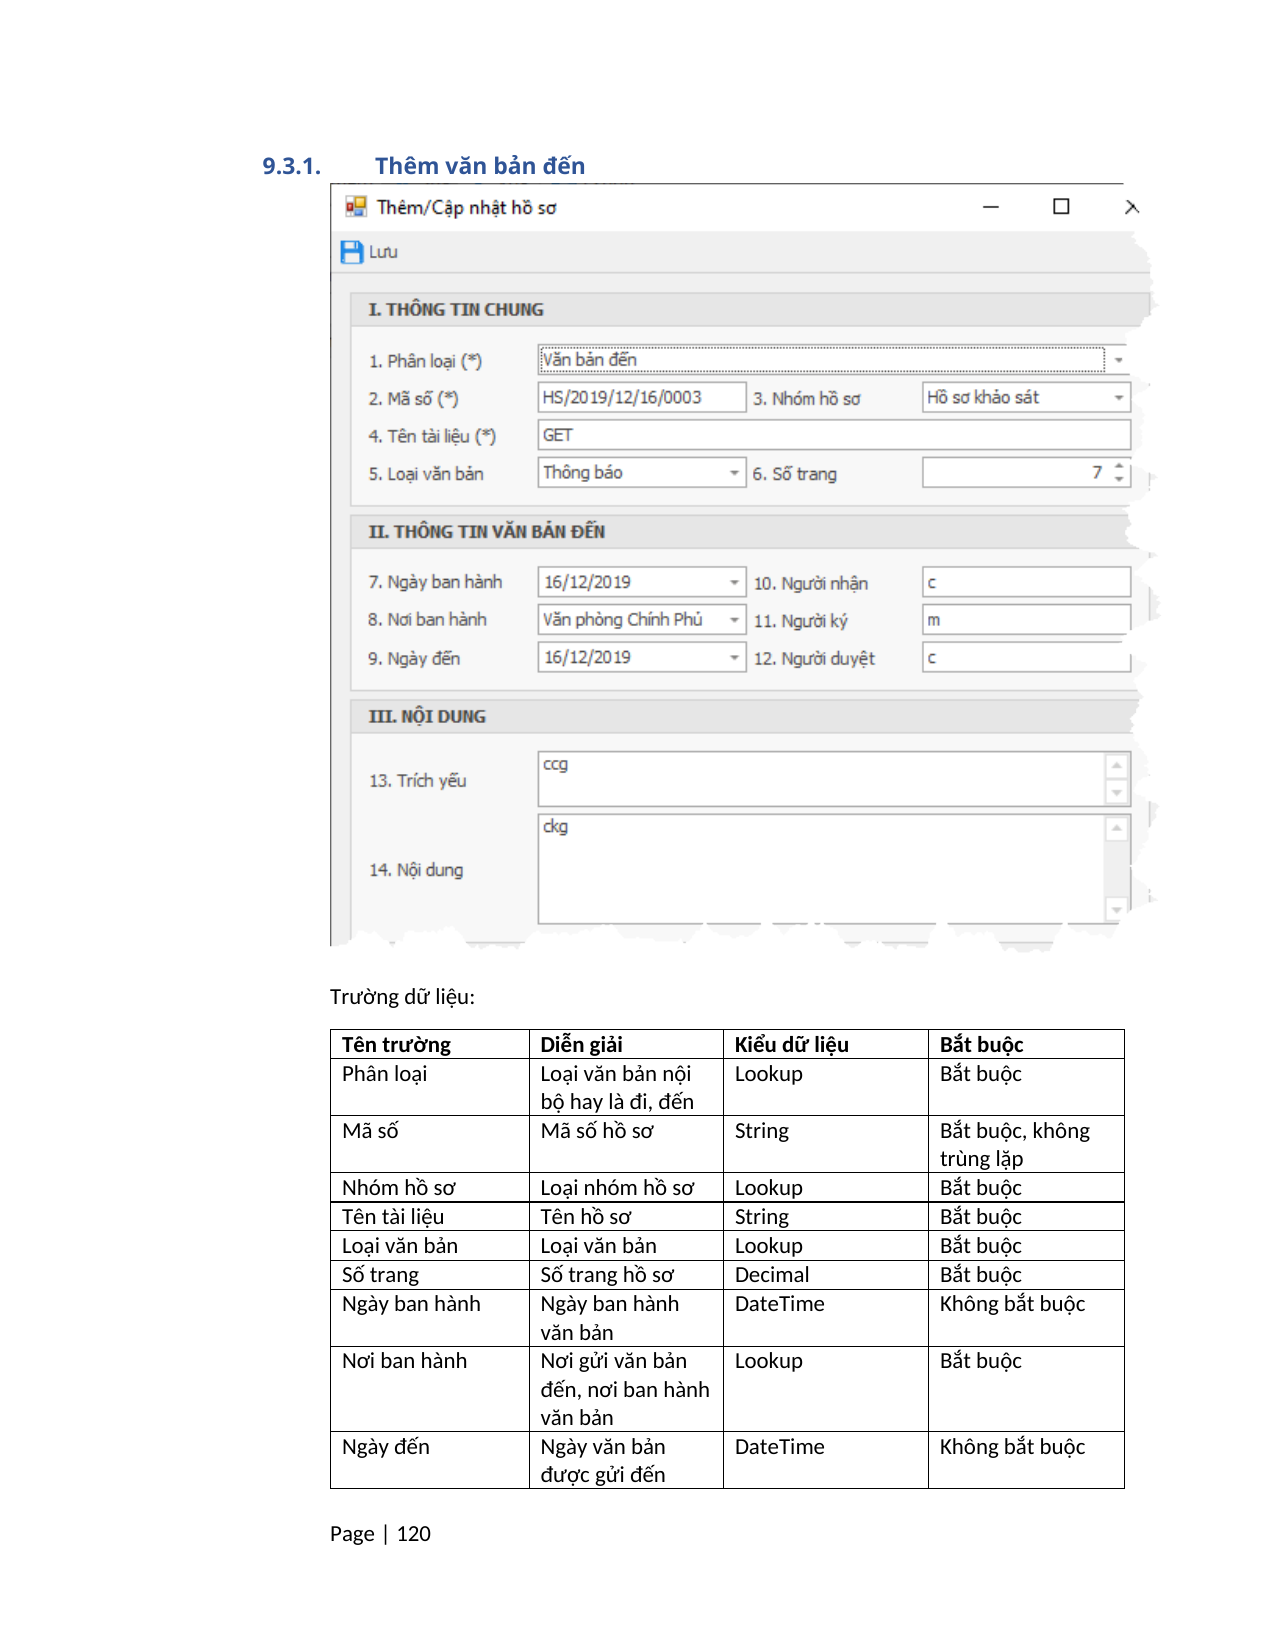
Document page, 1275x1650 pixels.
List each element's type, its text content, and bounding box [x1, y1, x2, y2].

table_header Diễn giải [530, 1030, 723, 1058]
table_cell Nơi gửi văn bản đến, nơi ban hành văn bản [530, 1347, 723, 1431]
table_cell Không bắt buộc [929, 1290, 1124, 1346]
subtitle Thêm văn bản đến [262, 150, 1125, 181]
table_cell Bắt buộc [929, 1347, 1124, 1431]
table_cell Ngày ban hành văn bản [530, 1290, 723, 1346]
table_header Kiểu dữ liệu [724, 1030, 928, 1058]
table_cell Bắt buộc [929, 1203, 1124, 1230]
table_cell DateTime [724, 1290, 928, 1346]
table_cell Mã số hồ sơ [530, 1116, 723, 1172]
table_cell Phân loại [331, 1059, 529, 1115]
table_cell String [724, 1116, 928, 1172]
table_cell Lookup [724, 1173, 928, 1201]
table_cell Bắt buộc [929, 1231, 1124, 1259]
table_header Tên trường [331, 1030, 529, 1058]
table_cell Lookup [724, 1347, 928, 1431]
table_cell Decimal [724, 1261, 928, 1288]
table_cell Loại văn bản [331, 1231, 529, 1259]
table_cell Loại văn bản nội bộ hay là đi, đến [530, 1059, 723, 1115]
table_cell Số trang hồ sơ [530, 1261, 723, 1288]
table_cell Ngày văn bản được gửi đến [530, 1432, 723, 1488]
table_cell Bắt buộc [929, 1261, 1124, 1288]
text Trường dữ liệu: [330, 982, 1125, 1010]
table_cell Ngày ban hành [331, 1290, 529, 1346]
table_cell Bắt buộc, không trùng lặp [929, 1116, 1124, 1172]
table_cell String [724, 1203, 928, 1230]
table_cell Không bắt buộc [929, 1432, 1124, 1488]
table_cell Bắt buộc [929, 1173, 1124, 1201]
table_cell Nhóm hồ sơ [331, 1173, 529, 1201]
table_cell Bắt buộc [929, 1059, 1124, 1115]
table_cell Lookup [724, 1231, 928, 1259]
table_cell DateTime [724, 1432, 928, 1488]
table_cell Mã số [331, 1116, 529, 1172]
table_cell Loại nhóm hồ sơ [530, 1173, 723, 1201]
table_cell Tên tài liệu [331, 1203, 529, 1230]
table_header Bắt buộc [929, 1030, 1124, 1058]
table_cell Tên hồ sơ [530, 1203, 723, 1230]
table_cell Nơi ban hành [331, 1347, 529, 1431]
table_cell Số trang [331, 1261, 529, 1288]
table_cell Loại văn bản [530, 1231, 723, 1259]
picture [330, 183, 1171, 964]
table_cell Lookup [724, 1059, 928, 1115]
table_cell Ngày đến [331, 1432, 529, 1488]
